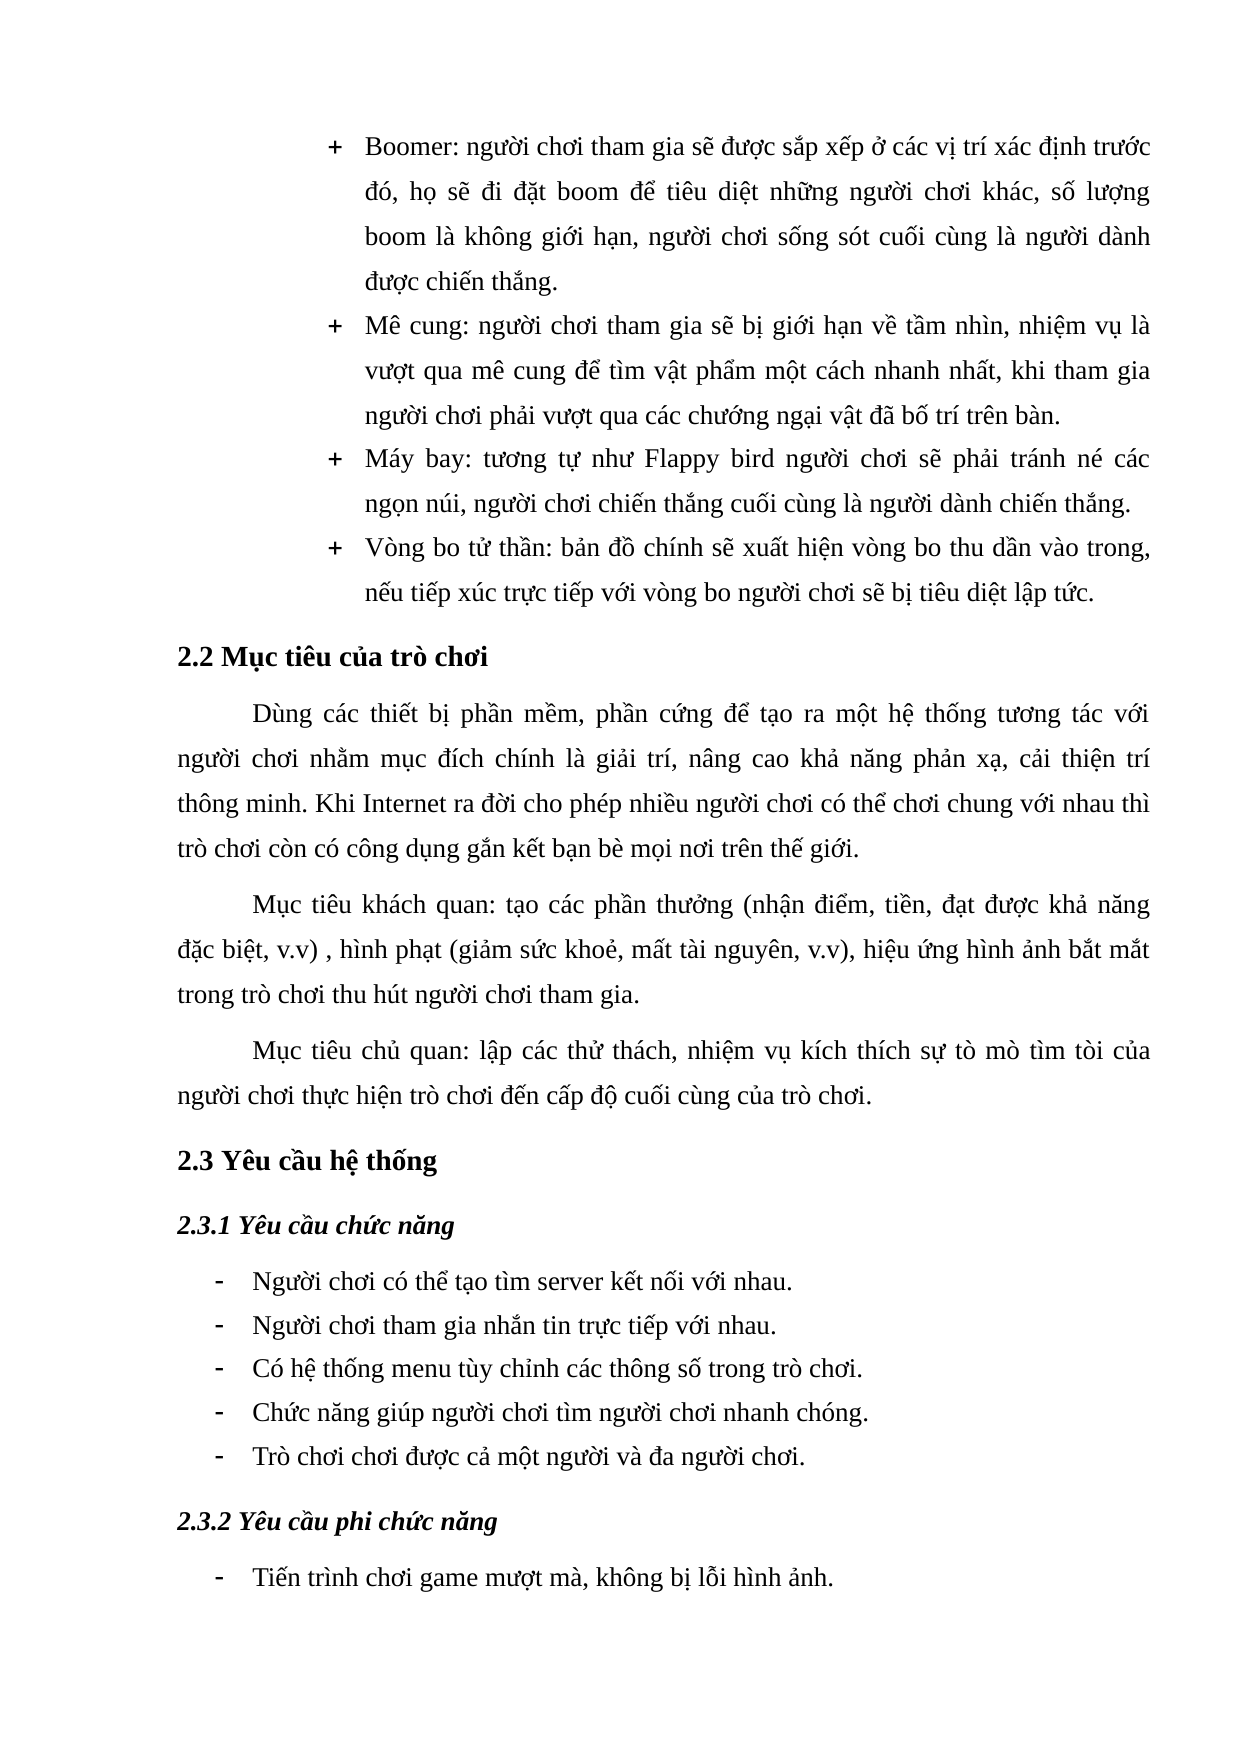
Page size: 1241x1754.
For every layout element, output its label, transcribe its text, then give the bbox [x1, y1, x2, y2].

list Tiến trình chơi game mượt mà, không bị lỗi hình ảnh. [214, 1558, 1152, 1595]
text Mục tiêu khách quan: tạo các phần thưởng (nhận điểm, tiền, đạt được khả năng đặc biệt, v.v) , hình phạt (giảm sức khoẻ, mất tài nguyên, v.v), hiệu ứng hình ảnh bắt mắt trong trò chơi thu hút người chơi tham gia. [177, 885, 1152, 1013]
subtitle Yêu cầu hệ thống [177, 1141, 1152, 1178]
list Vòng bo tử thần: bản đồ chính sẽ xuất hiện vòng bo thu dần vào trong, nếu tiếp xúc trực tiếp với vòng bo người chơi sẽ bị tiêu diệt lập tức. [327, 528, 1152, 610]
list Boomer: người chơi tham gia sẽ được sắp xếp ở các vị trí xác định trước đó, họ sẽ đi đặt boom để tiêu diệt những người chơi khác, số lượng boom là không giới hạn, người chơi sống sót cuối cùng là người dành được chiến thắng. [327, 127, 1152, 299]
list Máy bay: tương tự như Flappy bird người chơi sẽ phải tránh né các ngọn núi, người chơi chiến thắng cuối cùng là người dành chiến thắng. [327, 439, 1152, 522]
text Mục tiêu chủ quan: lập các thử thách, nhiệm vụ kích thích sự tò mò tìm tòi của người chơi thực hiện trò chơi đến cấp độ cuối cùng của trò chơi. [177, 1031, 1152, 1114]
list Mê cung: người chơi tham gia sẽ bị giới hạn về tầm nhìn, nhiệm vụ là vượt qua mê cung để tìm vật phẩm một cách nhanh nhất, khi tham gia người chơi phải vượt qua các chướng ngại vật đã bố trí trên bàn. [327, 306, 1152, 433]
list Chức năng giúp người chơi tìm người chơi nhanh chóng. [214, 1393, 1152, 1431]
subtitle Yêu cầu chức năng [177, 1206, 1152, 1243]
list Có hệ thống menu tùy chỉnh các thông số trong trò chơi. [214, 1349, 1152, 1387]
subtitle Mục tiêu của trò chơi [177, 637, 1152, 675]
list Người chơi tham gia nhắn tin trực tiếp với nhau. [214, 1306, 1152, 1343]
text Dùng các thiết bị phần mềm, phần cứng để tạo ra một hệ thống tương tác với người chơi nhằm mục đích chính là giải trí, nâng cao khả năng phản xạ, cải thiện trí thông minh. Khi Internet ra đời cho phép nhiều người chơi có thể chơi chung với nhau thì trò chơi còn có công dụng gắn kết bạn bè mọi nơi trên thế giới. [177, 694, 1152, 867]
list Trò chơi chơi được cả một người và đa người chơi. [214, 1437, 1152, 1474]
list Người chơi có thể tạo tìm server kết nối với nhau. [214, 1262, 1152, 1299]
subtitle Yêu cầu phi chức năng [177, 1502, 1152, 1539]
